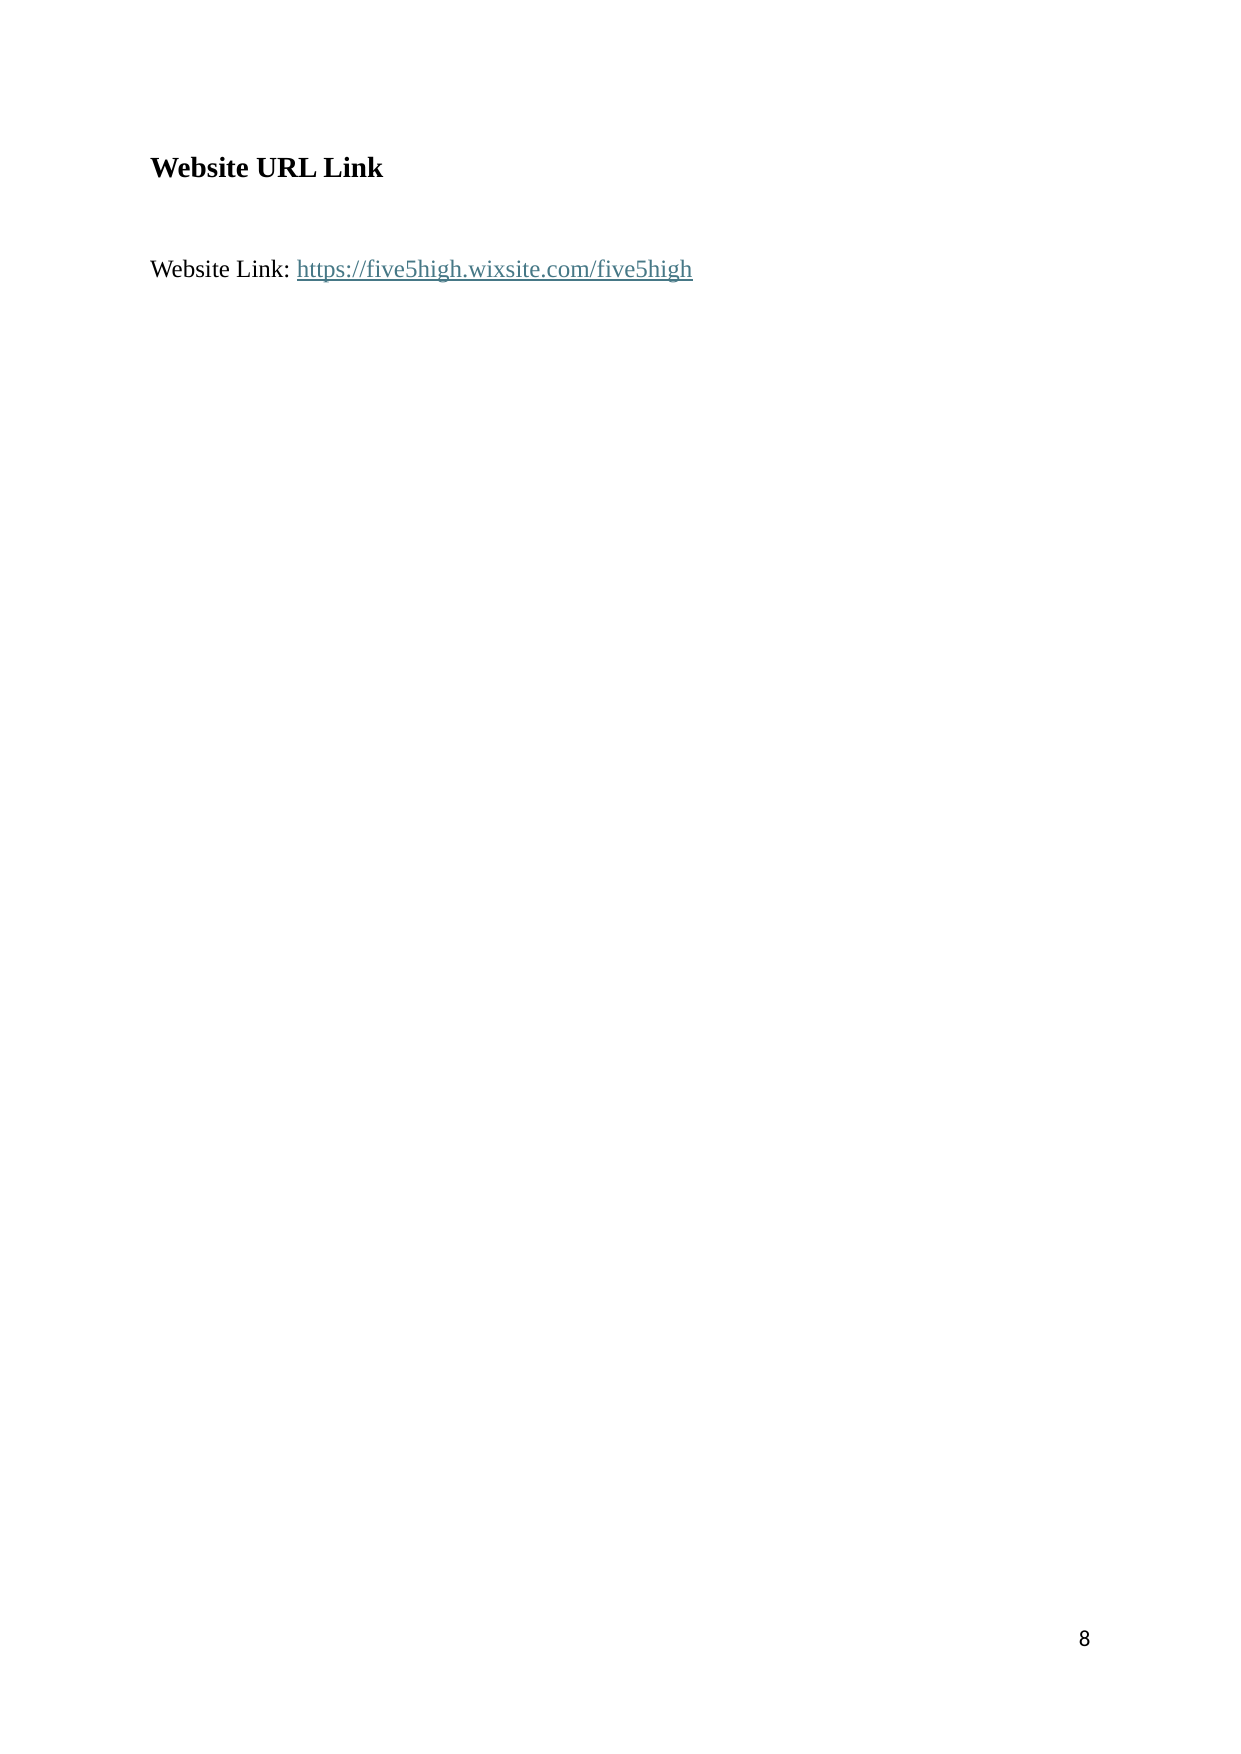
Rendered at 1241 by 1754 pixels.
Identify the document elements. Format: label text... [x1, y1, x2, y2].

text Website Link: https://five5high.wixsite.com/five5high [150, 254, 1090, 283]
text Website URL Link [150, 150, 1090, 183]
